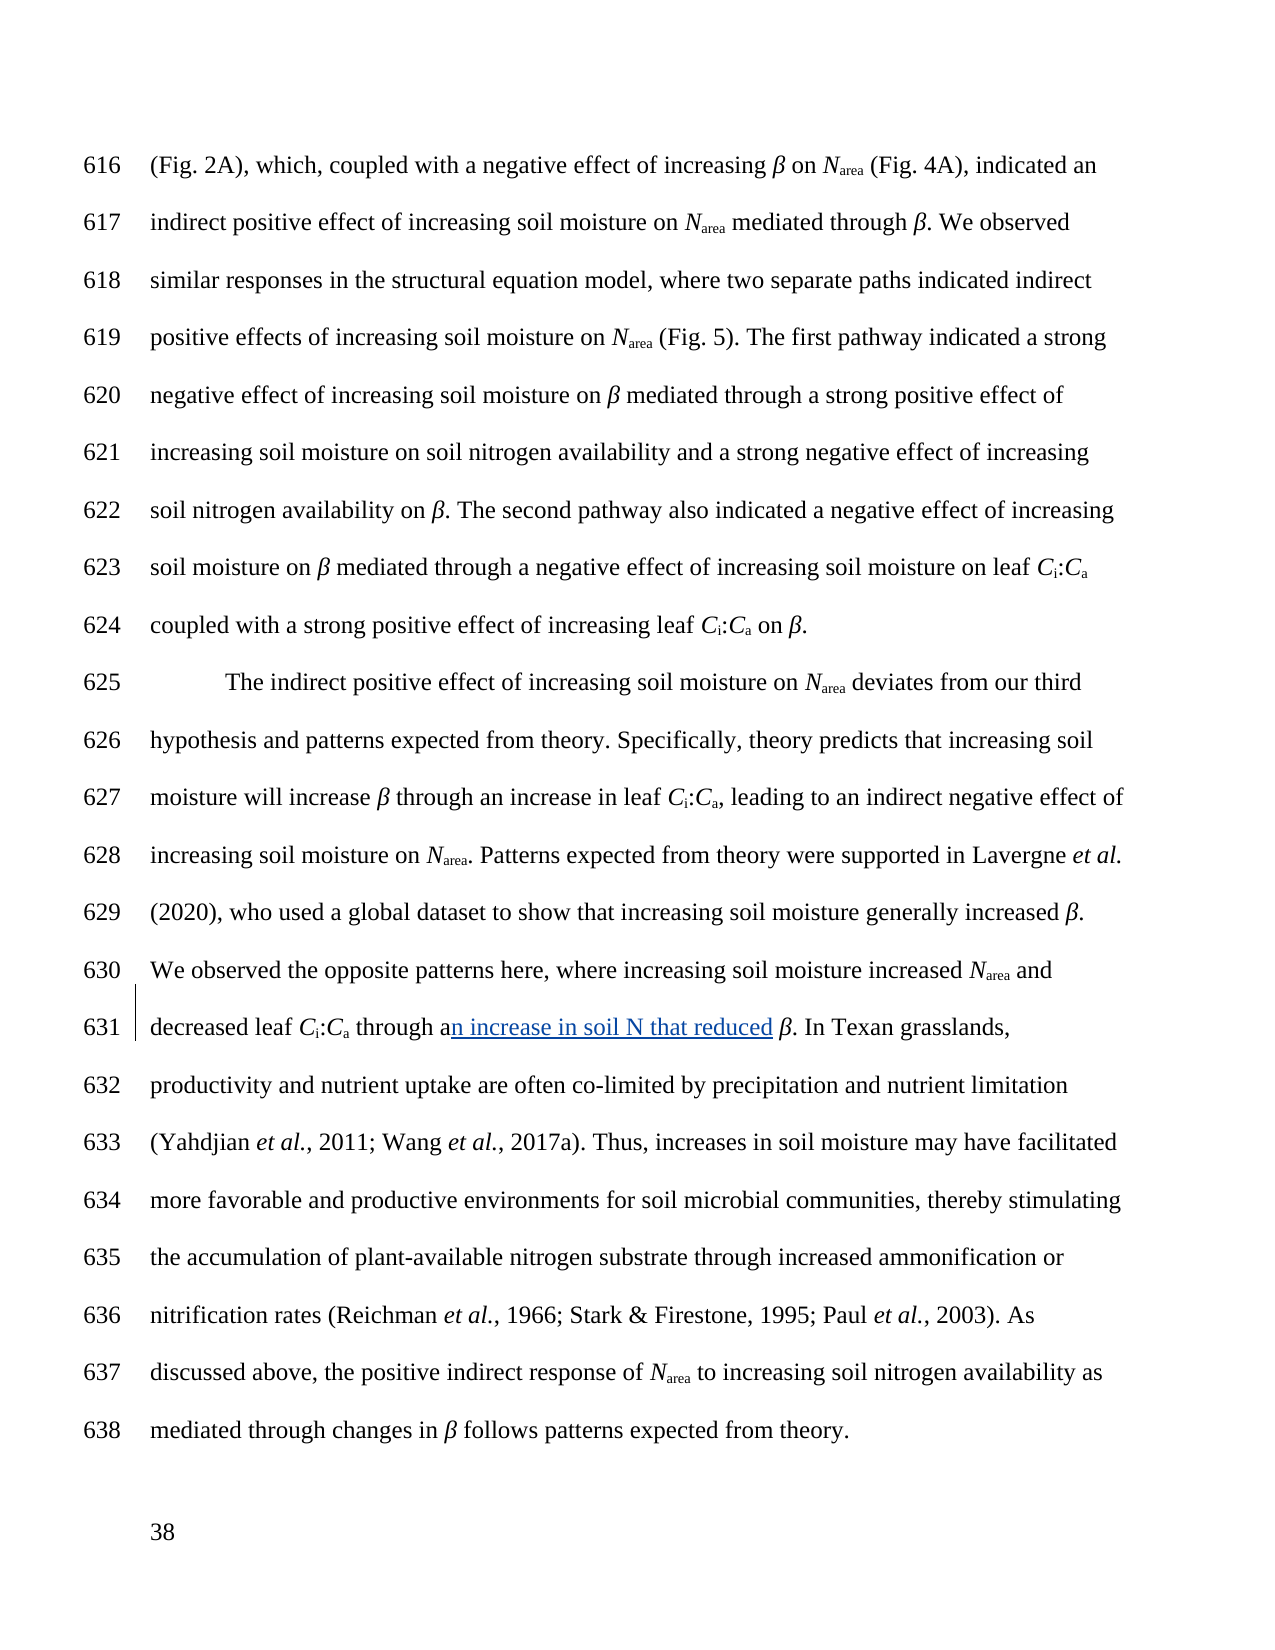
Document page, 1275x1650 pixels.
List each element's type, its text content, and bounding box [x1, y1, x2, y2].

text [150, 150, 1125, 639]
text The indirect positive effect of increasing soil moisture on Narea deviates from our third hypothesis and patterns expected from theory. Specifically, theory predicts that increasing soil moisture will increase β through an increase in leaf Ci:Ca, leading to an indirect negative effect of increasing soil moisture on Narea. Patterns expected from theory were supported in Lavergne et al. (2020), who used a global dataset to show that increasing soil moisture generally increased β. We observed the opposite patterns here, where increasing soil moisture increased Narea and decreased leaf Ci:Ca through a β. In Texan grasslands, productivity and nutrient uptake are often co-limited by precipitation and nutrient limitation (Yahdjian et al., 2011; Wang et al., 2017a). Thus, increases in soil moisture may have facilitated more favorable and productive environments for soil microbial communities, thereby stimulating the accumulation of plant-available nitrogen substrate through increased ammonification or nitrification rates (Reichman et al., 1966; Stark & Firestone, 1995; Paul et al., 2003). As discussed above, the positive indirect response of Narea to increasing soil nitrogen availability as mediated through changes in β follows patterns expected from theory. [150, 667, 1125, 1444]
